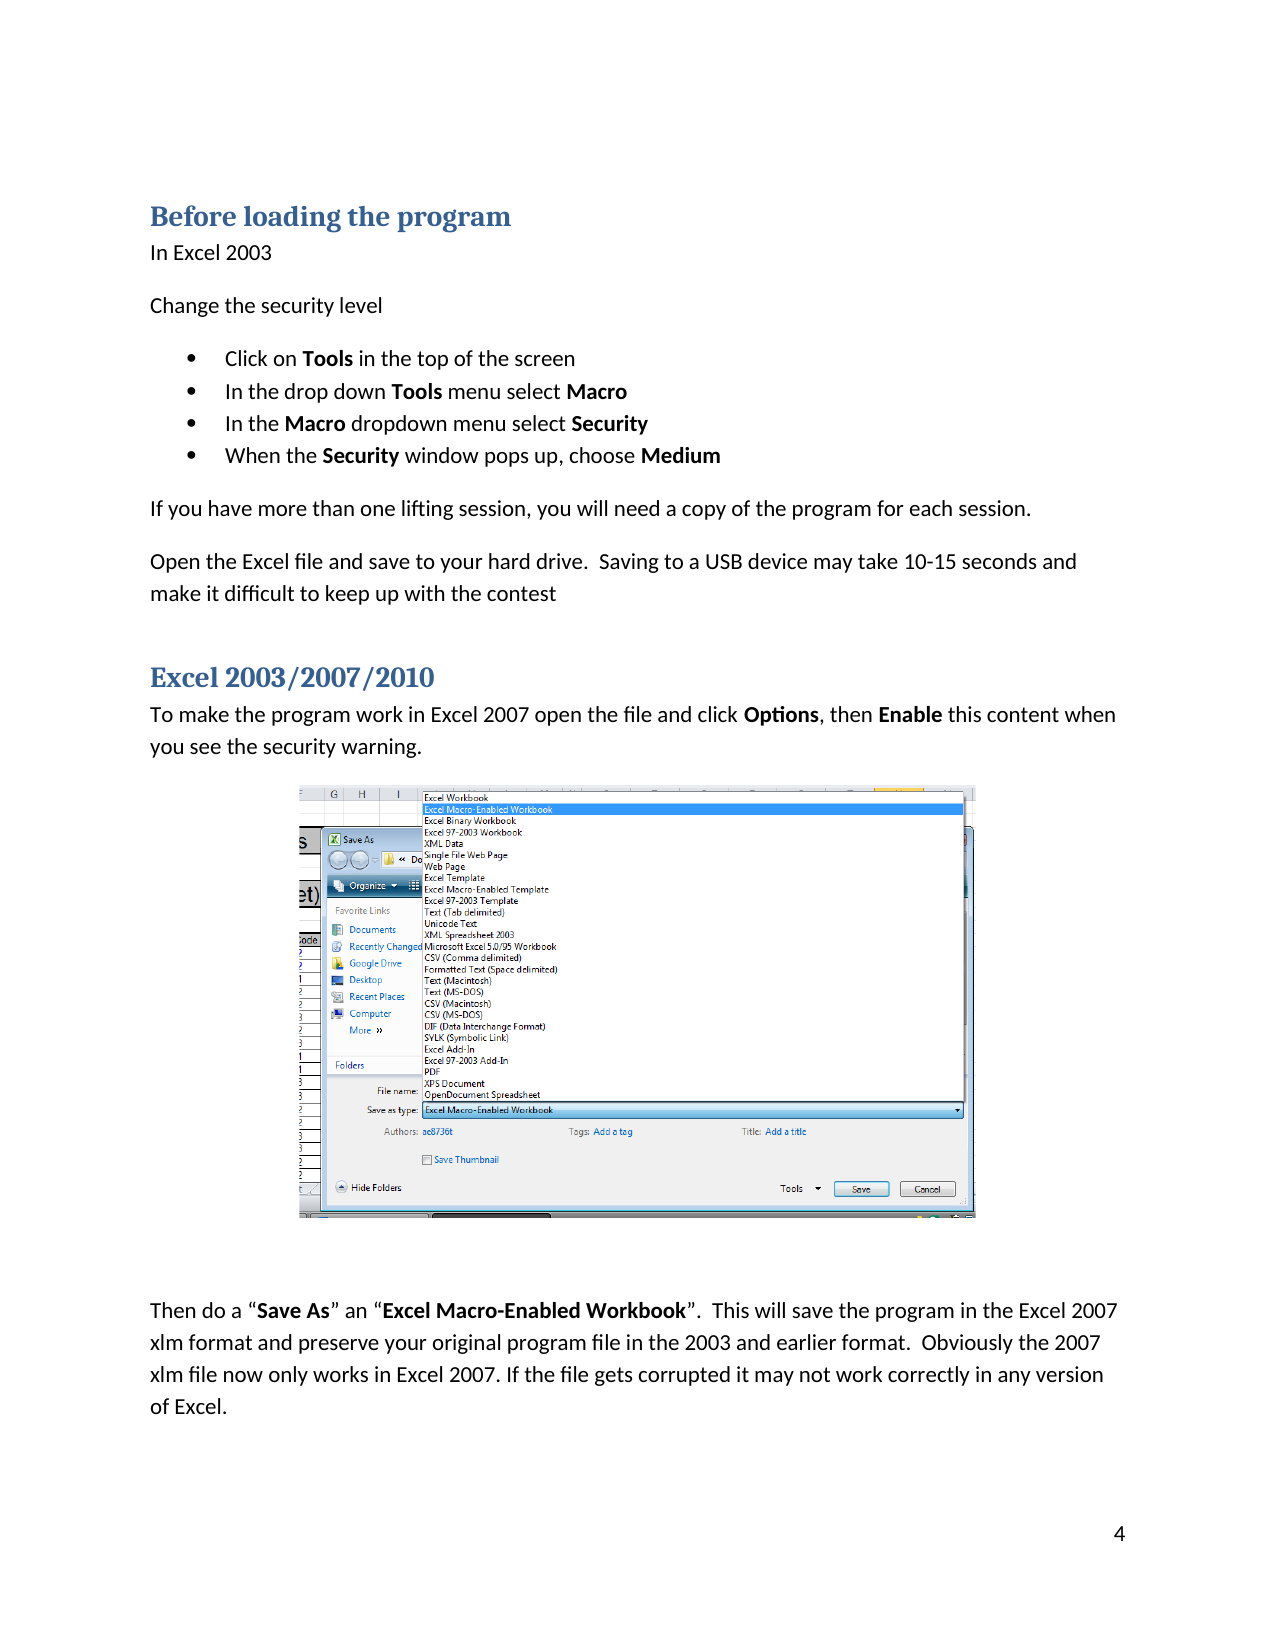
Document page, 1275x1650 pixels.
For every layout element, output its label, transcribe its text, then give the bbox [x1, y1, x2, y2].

list Click on Tools in the top of the screen [187, 344, 1125, 373]
text Open the Excel file and save to your hard drive. Saving to a USB device may take 10-15 seconds and make it difficult to keep up with the contest [150, 547, 1125, 607]
text If you have more than one lifting session, you will need a copy of the program for each session. [150, 494, 1125, 522]
list In the Macro dropdown menu select Security [187, 409, 1125, 437]
subtitle Before loading the program [150, 200, 1125, 233]
text In Excel 2003 [150, 238, 1125, 267]
text To make the program work in Excel 2007 open the file and click Options, then Enable this content when you see the security warning. [150, 700, 1125, 760]
picture [299, 785, 976, 1218]
subtitle Excel 2003/2007/2010 [150, 662, 1125, 695]
text Change the security level [150, 292, 1125, 319]
list When the Security window pops up, choose Medium [187, 441, 1125, 469]
list In the drop down Tools menu select Macro [187, 377, 1125, 405]
text Then do a “Save As” an “Excel Macro-Enabled Workbook”. This will save the program in the Excel 2007 xlm format and preserve your original program file in the 2003 and earlier format. Obviously the 2007 xlm file now only works in Excel 2007. If the file gets corrupted it may not work correctly in any version of Excel. [150, 1296, 1125, 1420]
